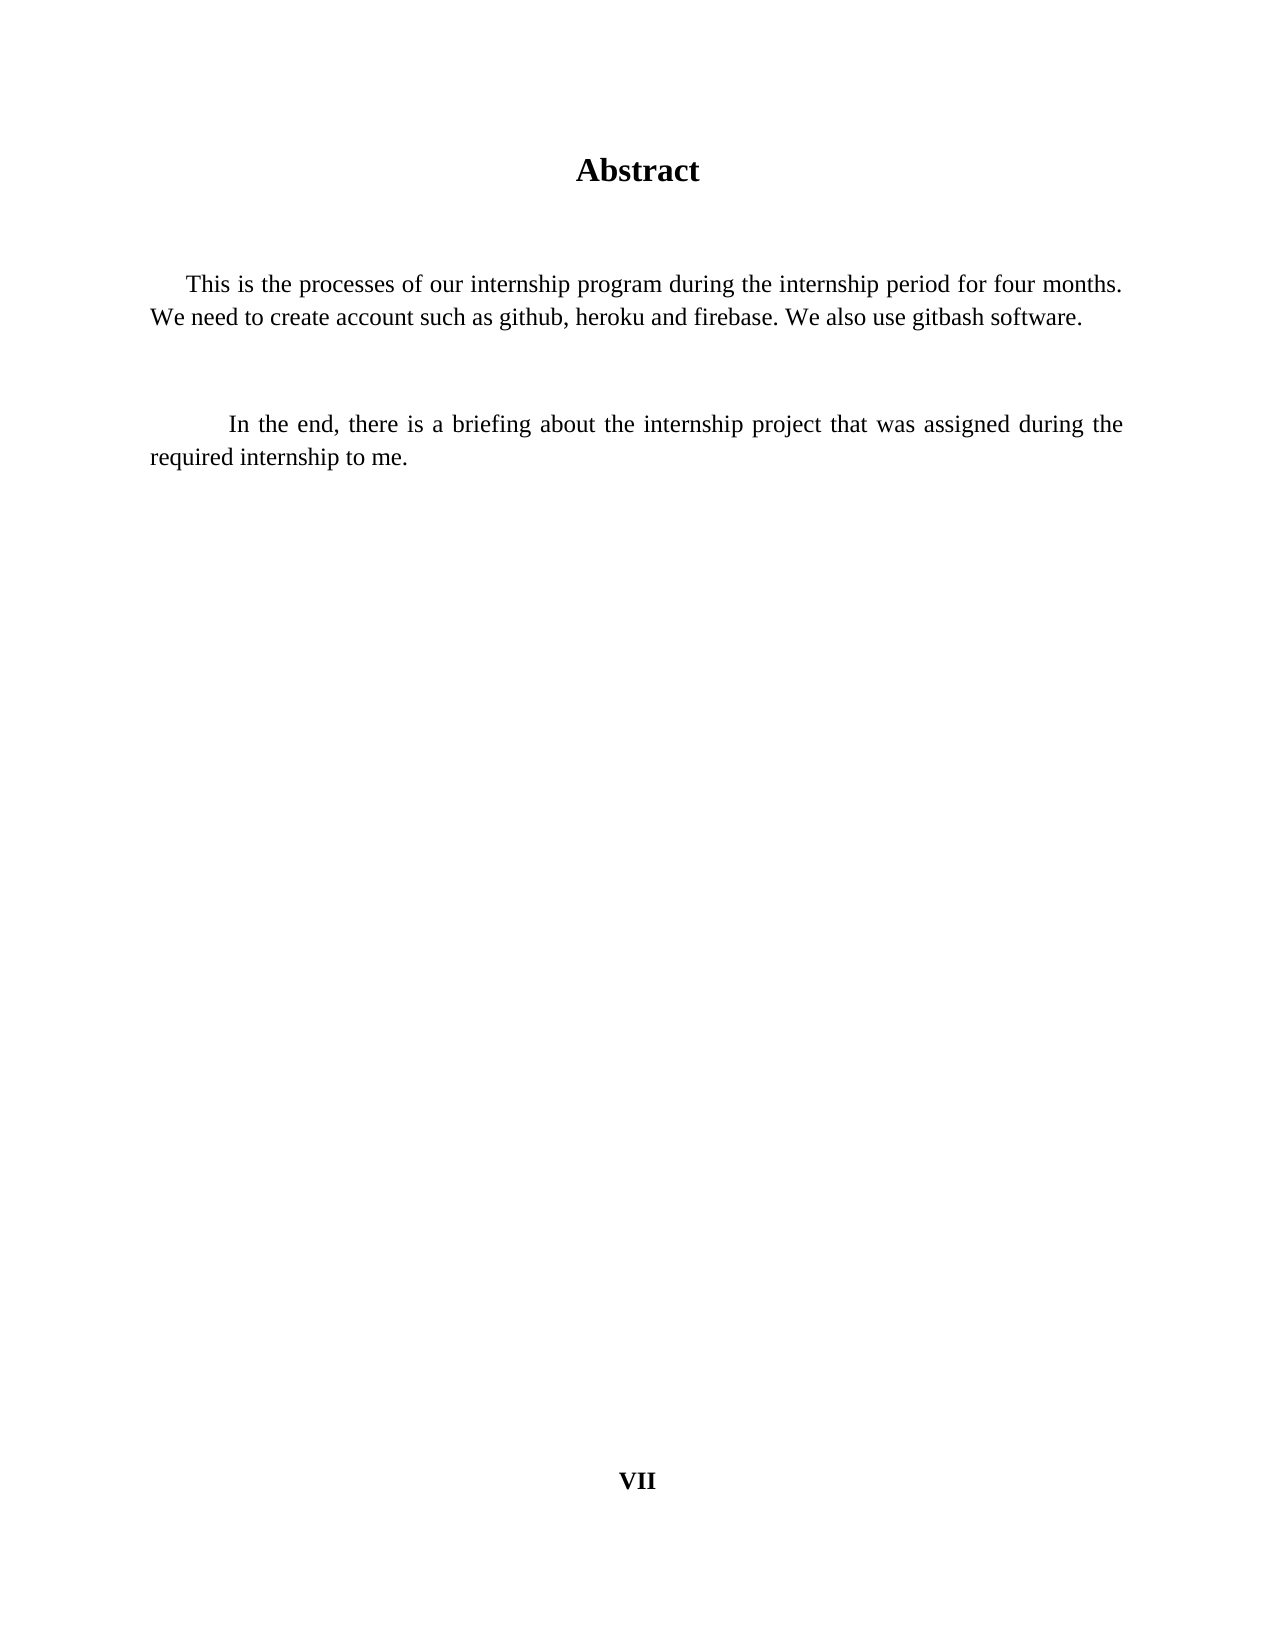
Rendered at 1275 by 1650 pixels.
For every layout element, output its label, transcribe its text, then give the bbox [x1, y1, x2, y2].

text Abstract [150, 150, 1125, 188]
text VII [150, 1466, 1125, 1494]
text In the end, there is a briefing about the internship project that was assigned during the required internship to me. [150, 409, 1125, 471]
text This is the processes of our internship program during the internship period for four months. We need to create account such as github, heroku and firebase. We also use gitbash software. [150, 269, 1125, 331]
